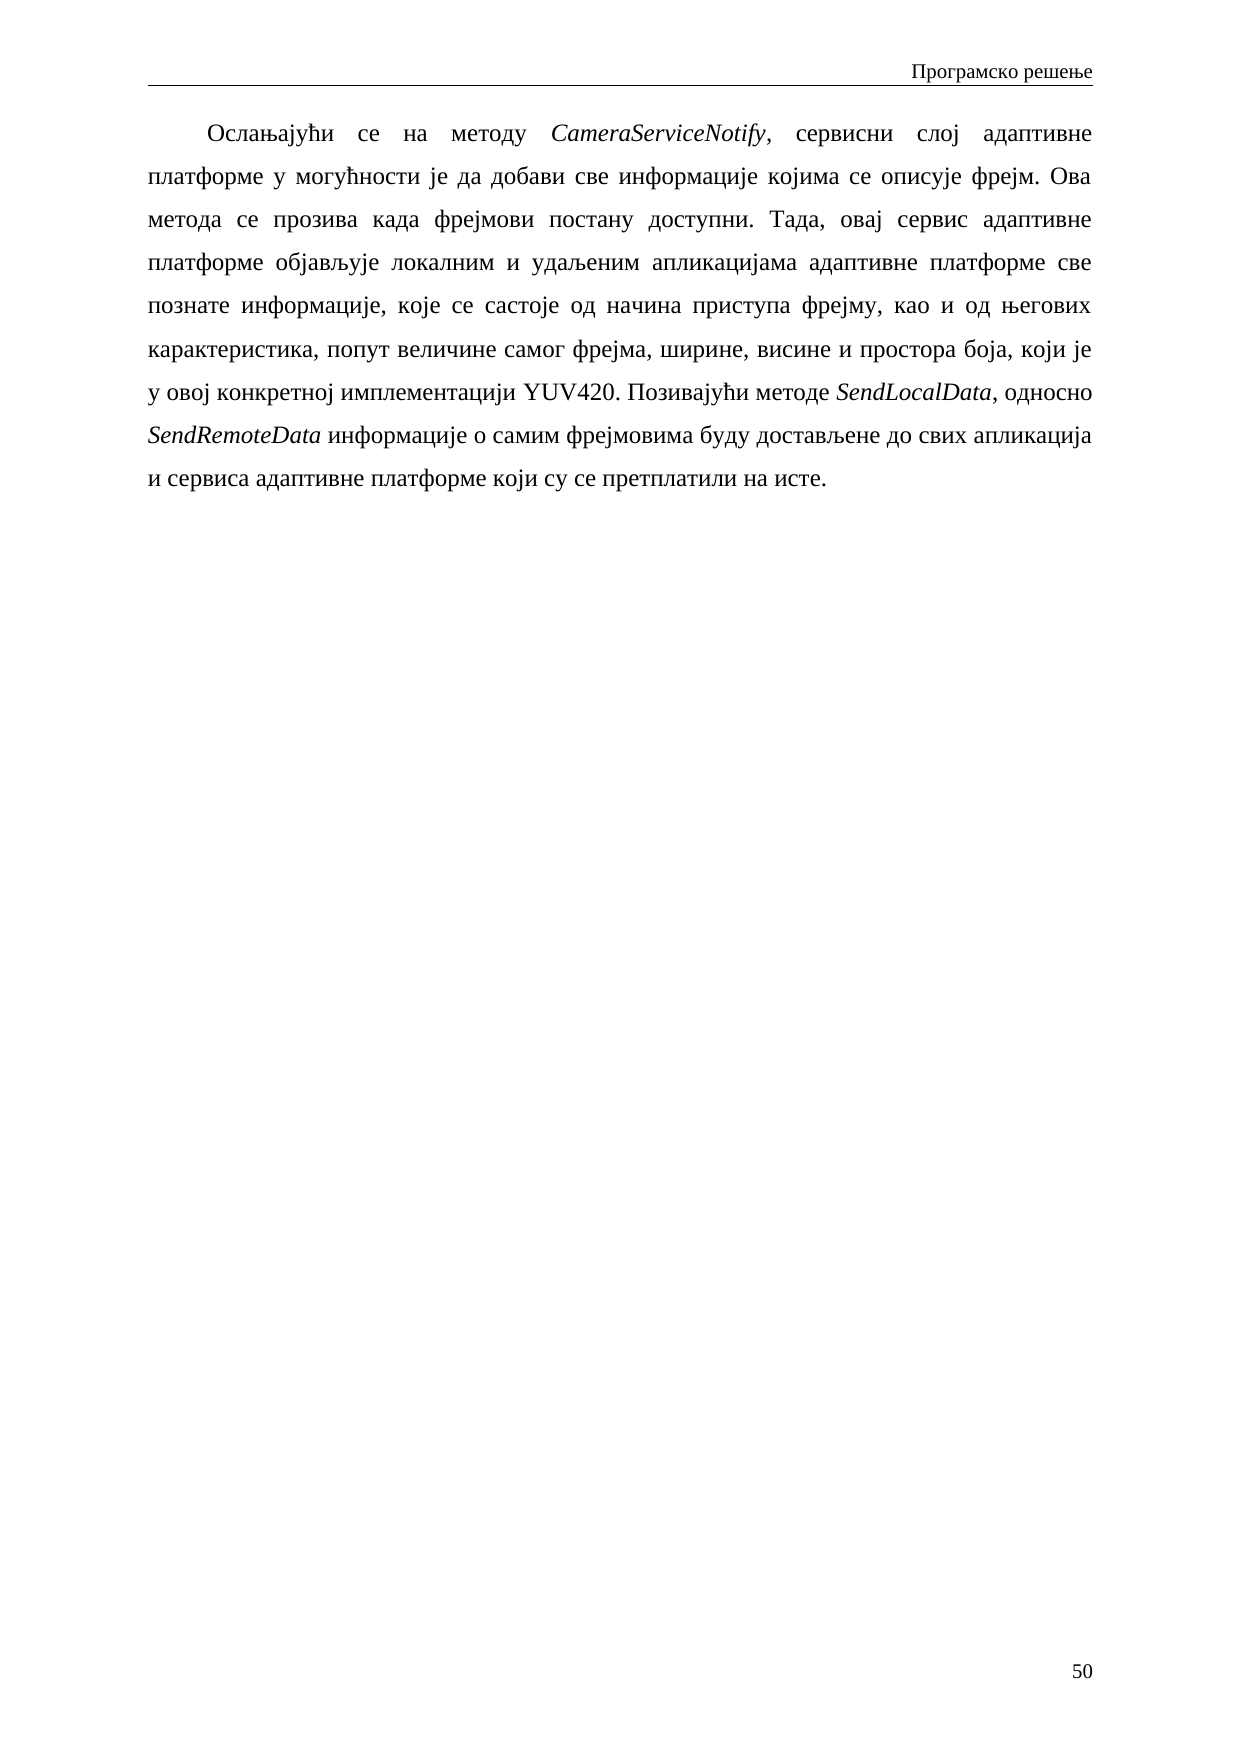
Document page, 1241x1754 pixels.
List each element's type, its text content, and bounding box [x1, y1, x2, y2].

text Ослањајући се на методу CameraServiceNotify, сервисни слој адаптивне платформе у могућности је да добави све информације којима се описује фрејм. Ова метода се прозива када фрејмови постану доступни. Тада, овај сервис адаптивне платформе објављује локалним и удаљеним апликацијама адаптивне платформе све познате информације, које се састоје од начина приступа фрејму, као и од његових карактеристика, попут величине самог фрејма, ширине, висине и простора боја, који је у овој конкретној имплементацији YUV420. Позивајући методе SendLocalData, односно SendRemoteData информације о самим фрејмовима буду достављене до свих апликација и сервиса адаптивне платформе који су се претплатили на исте. [148, 118, 1093, 492]
